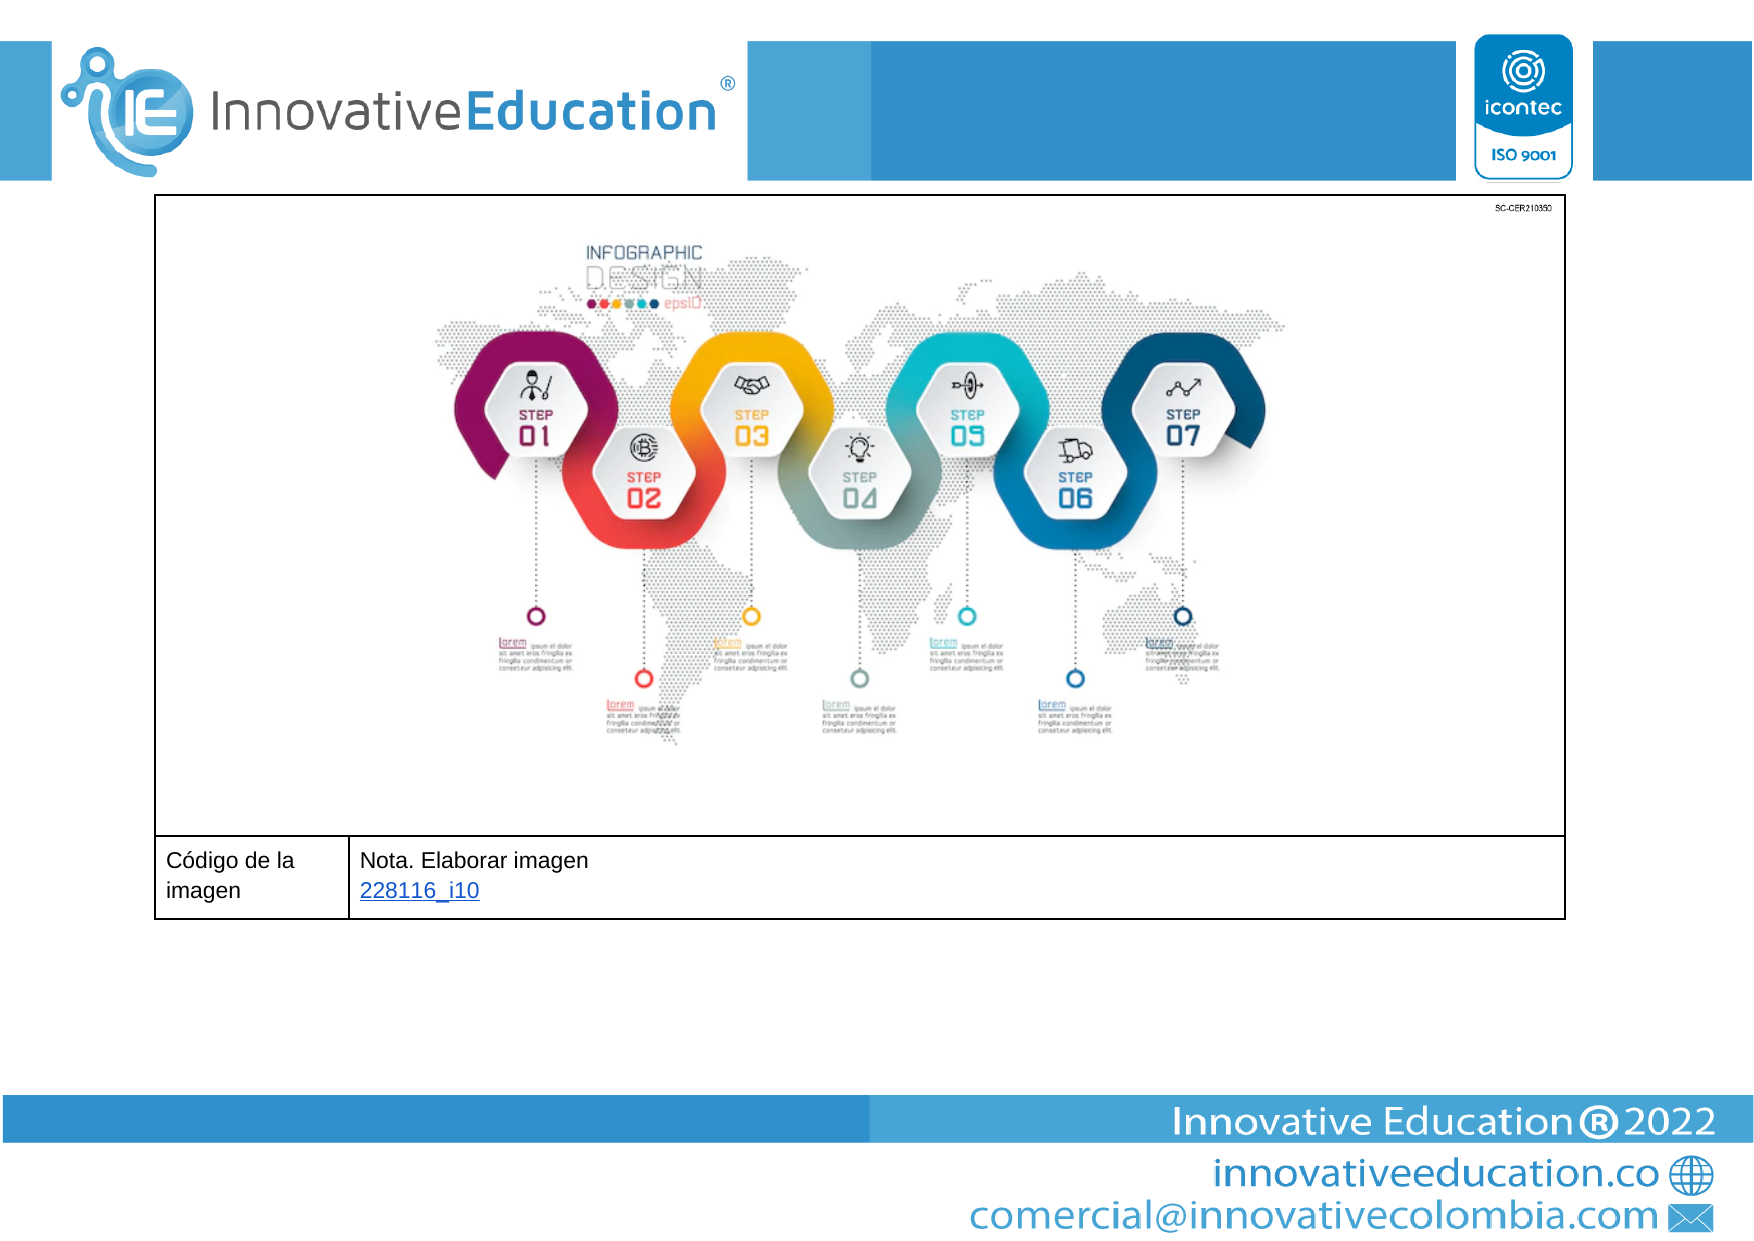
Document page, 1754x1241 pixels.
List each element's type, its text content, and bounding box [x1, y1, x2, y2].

picture [387, 206, 1333, 791]
table_cell Código de la imagen [156, 837, 348, 918]
table_cell Nota. Elaborar imagen 228116_i10 [350, 837, 1564, 918]
picture [1593, 28, 1752, 194]
table_cell Sistemas de monitoreo de un data center. [156, 196, 1564, 834]
picture [0, 28, 1456, 194]
picture [1471, 32, 1576, 214]
picture [2, 1093, 1754, 1239]
